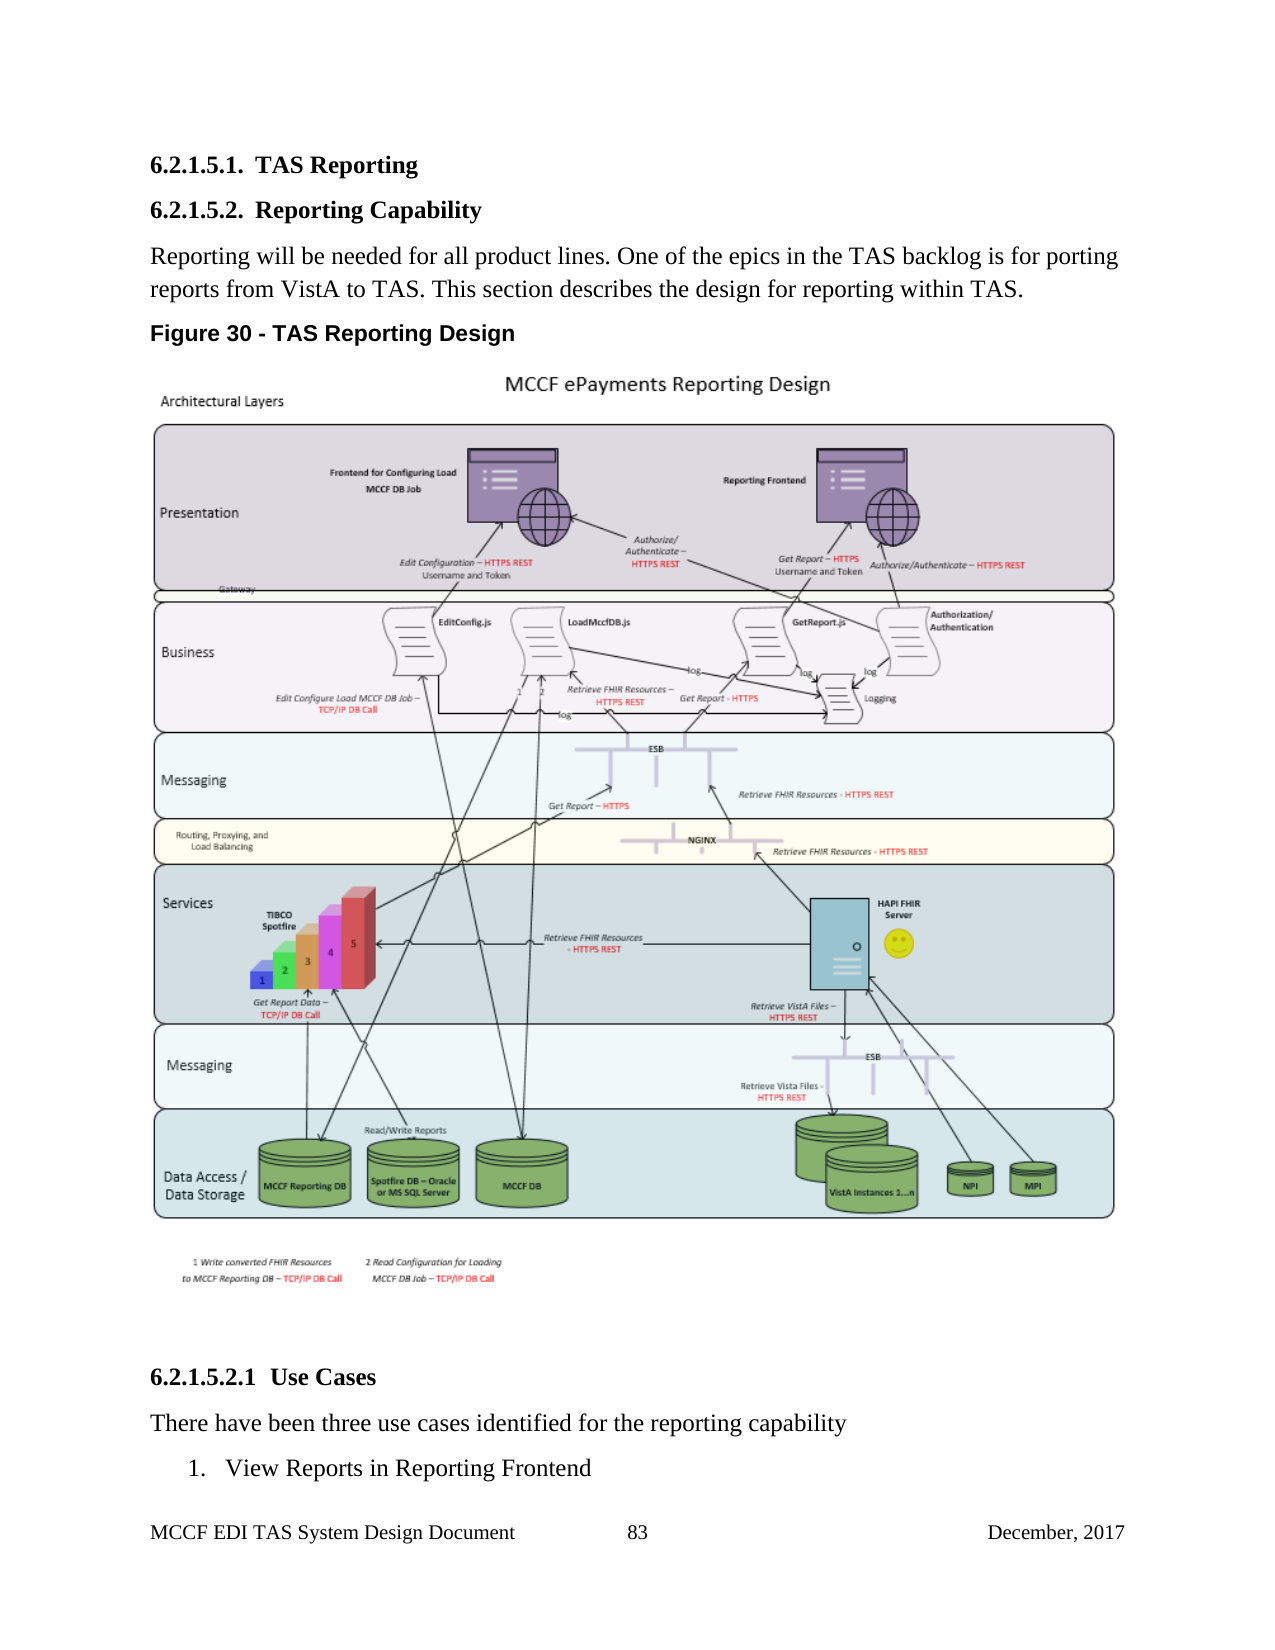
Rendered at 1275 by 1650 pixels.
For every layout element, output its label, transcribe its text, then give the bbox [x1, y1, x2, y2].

list View Reports in Reporting Frontend [187, 1453, 1125, 1482]
text There have been three use cases identified for the reporting capability [150, 1408, 1125, 1437]
text Figure 30 - TAS Reporting Design [150, 319, 1125, 346]
picture [150, 362, 1125, 1301]
subtitle TAS Reporting [150, 150, 1125, 179]
subtitle Reporting Capability [150, 196, 1125, 224]
text Reporting will be needed for all product lines. One of the epics in the TAS backlog is for porting reports from VistA to TAS. This section describes the design for reporting within TAS. [150, 241, 1125, 303]
subtitle Use Cases [150, 1362, 1125, 1391]
